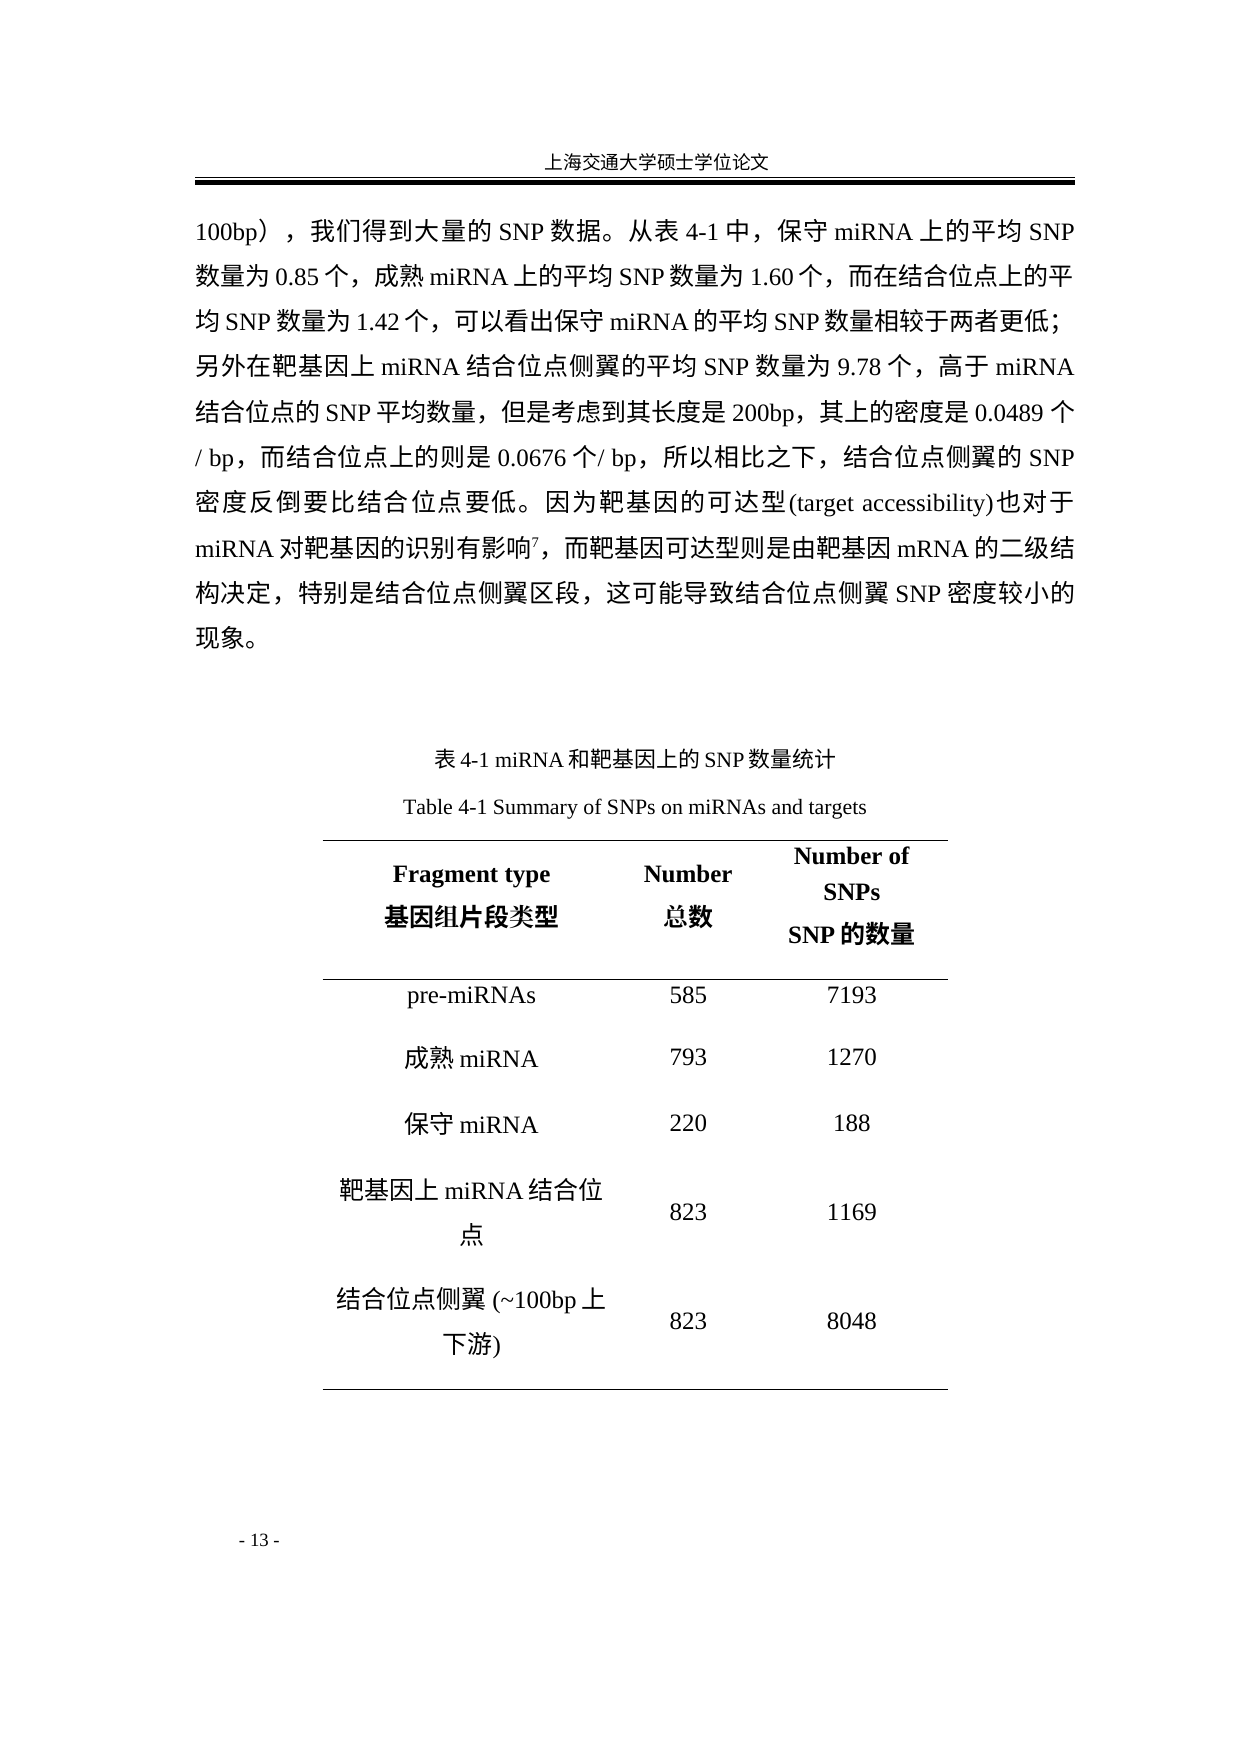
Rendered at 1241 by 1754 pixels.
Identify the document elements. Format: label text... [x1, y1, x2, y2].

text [195, 211, 1075, 655]
table_cell 1169 [756, 1170, 947, 1280]
table_cell 保守miRNA [323, 1104, 620, 1170]
table_cell 结合位点侧翼 (~100bp上下游) [323, 1280, 620, 1389]
table_cell 823 [620, 1170, 756, 1280]
table_header Fragment type 基因组片段类型 [323, 841, 620, 979]
table_cell 7193 [756, 980, 947, 1037]
table_cell 823 [620, 1280, 756, 1389]
table_cell 220 [620, 1104, 756, 1170]
table_cell 靶基因上miRNA结合位点 [323, 1170, 620, 1280]
table_cell 188 [756, 1104, 947, 1170]
table_cell 793 [620, 1037, 756, 1103]
table_cell 8048 [756, 1280, 947, 1389]
text Table 4-1 Summary of SNPs on miRNAs and targets [195, 794, 1075, 819]
table_cell 585 [620, 980, 756, 1037]
table_cell pre-miRNAs [323, 980, 620, 1037]
text 表4-1 miRNA和靶基因上的SNP数量统计 [195, 742, 1075, 773]
table_header Number 总数 [620, 841, 756, 979]
table_cell 1270 [756, 1037, 947, 1103]
table_header Number of SNPs SNP的数量 [756, 841, 947, 979]
table_cell 成熟miRNA [323, 1037, 620, 1103]
